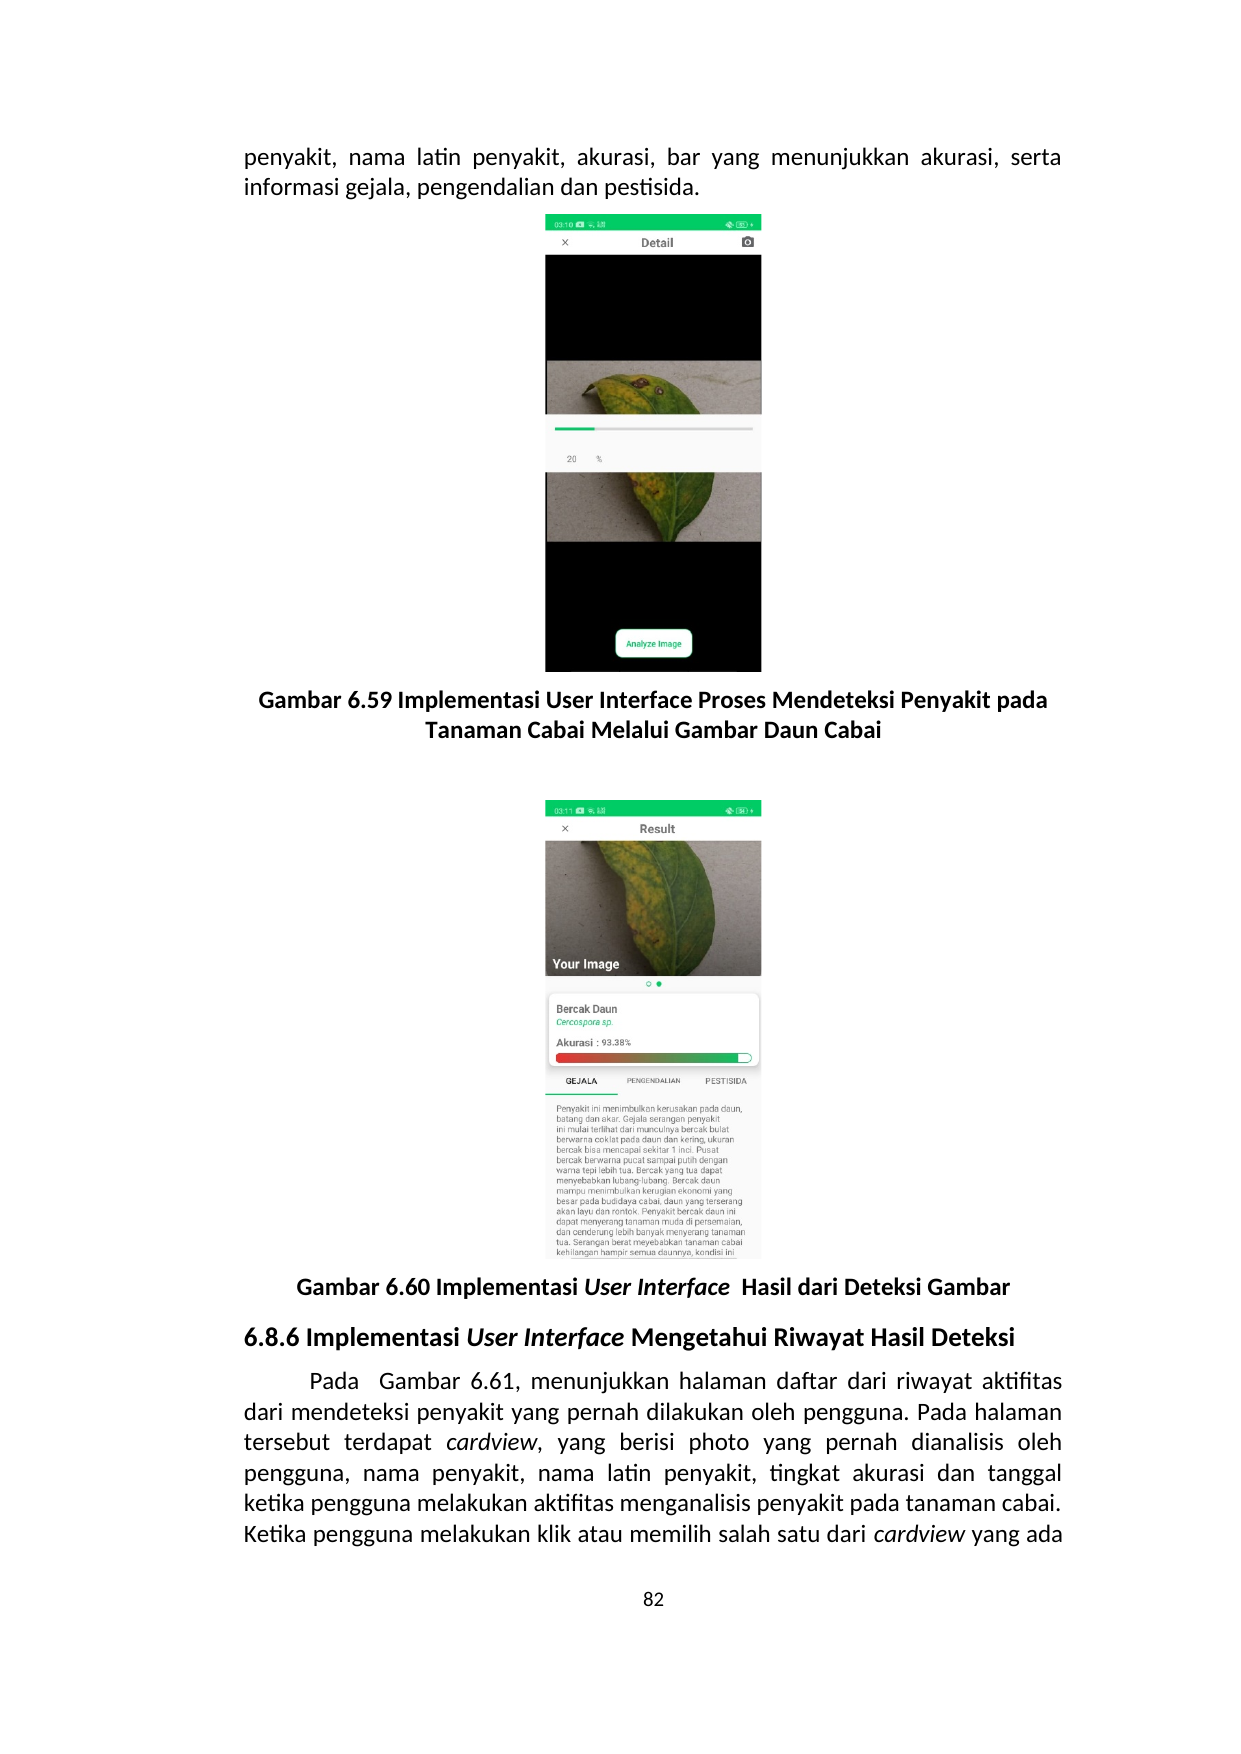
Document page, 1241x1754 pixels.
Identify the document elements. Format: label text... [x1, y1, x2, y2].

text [244, 1366, 1063, 1549]
picture [545, 214, 762, 672]
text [244, 141, 1063, 202]
picture [545, 800, 762, 1259]
subtitle Implementasi User Interface Mengetahui Riwayat Hasil Deteksi [244, 1320, 1063, 1353]
